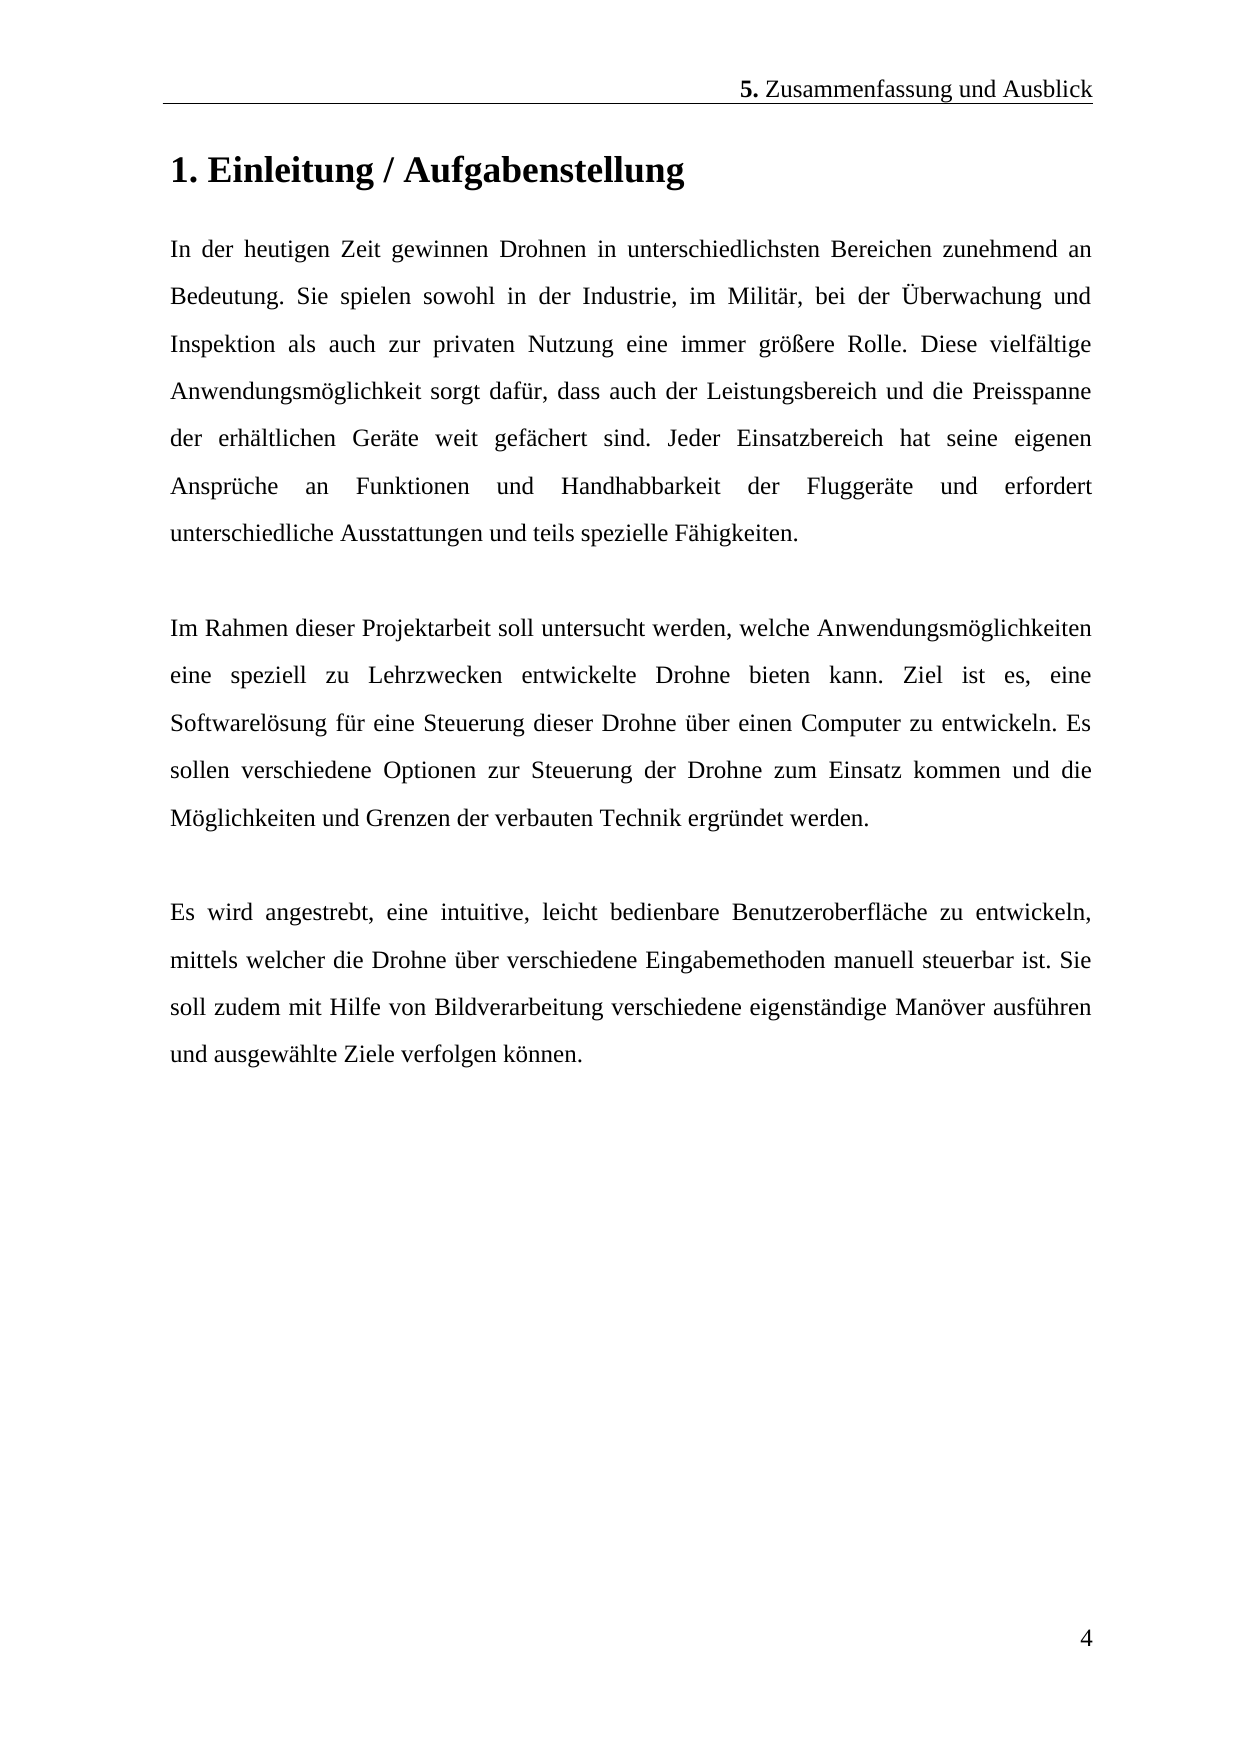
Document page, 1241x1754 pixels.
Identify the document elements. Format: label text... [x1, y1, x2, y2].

subtitle 1. Einleitung / Aufgabenstellung [170, 148, 1093, 191]
text Es wird angestrebt, eine intuitive, leicht bedienbare Benutzeroberfläche zu entwickeln, mittels welcher die Drohne über verschiedene Eingabemethoden manuell steuerbar ist. Sie soll zudem mit Hilfe von Bildverarbeitung verschiedene eigenständige Manöver ausführen und ausgewählte Ziele verfolgen können. [170, 897, 1093, 1068]
text Im Rahmen dieser Projektarbeit soll untersucht werden, welche Anwendungsmöglichkeiten eine speziell zu Lehrzwecken entwickelte Drohne bieten kann. Ziel ist es, eine Softwarelösung für eine Steuerung dieser Drohne über einen Computer zu entwickeln. Es sollen verschiedene Optionen zur Steuerung der Drohne zum Einsatz kommen und die Möglichkeiten und Grenzen der verbauten Technik ergründet werden. [170, 613, 1093, 831]
text In der heutigen Zeit gewinnen Drohnen in unterschiedlichsten Bereichen zunehmend an Bedeutung. Sie spielen sowohl in der Industrie, im Militär, bei der Überwachung und Inspektion als auch zur privaten Nutzung eine immer größere Rolle. Diese vielfältige Anwendungsmöglichkeit sorgt dafür, dass auch der Leistungsbereich und die Preisspanne der erhältlichen Geräte weit gefächert sind. Jeder Einsatzbereich hat seine eigenen Ansprüche an Funktionen und Handhabbarkeit der Fluggeräte und erfordert unterschiedliche Ausstattungen und teils spezielle Fähigkeiten. [170, 234, 1093, 547]
